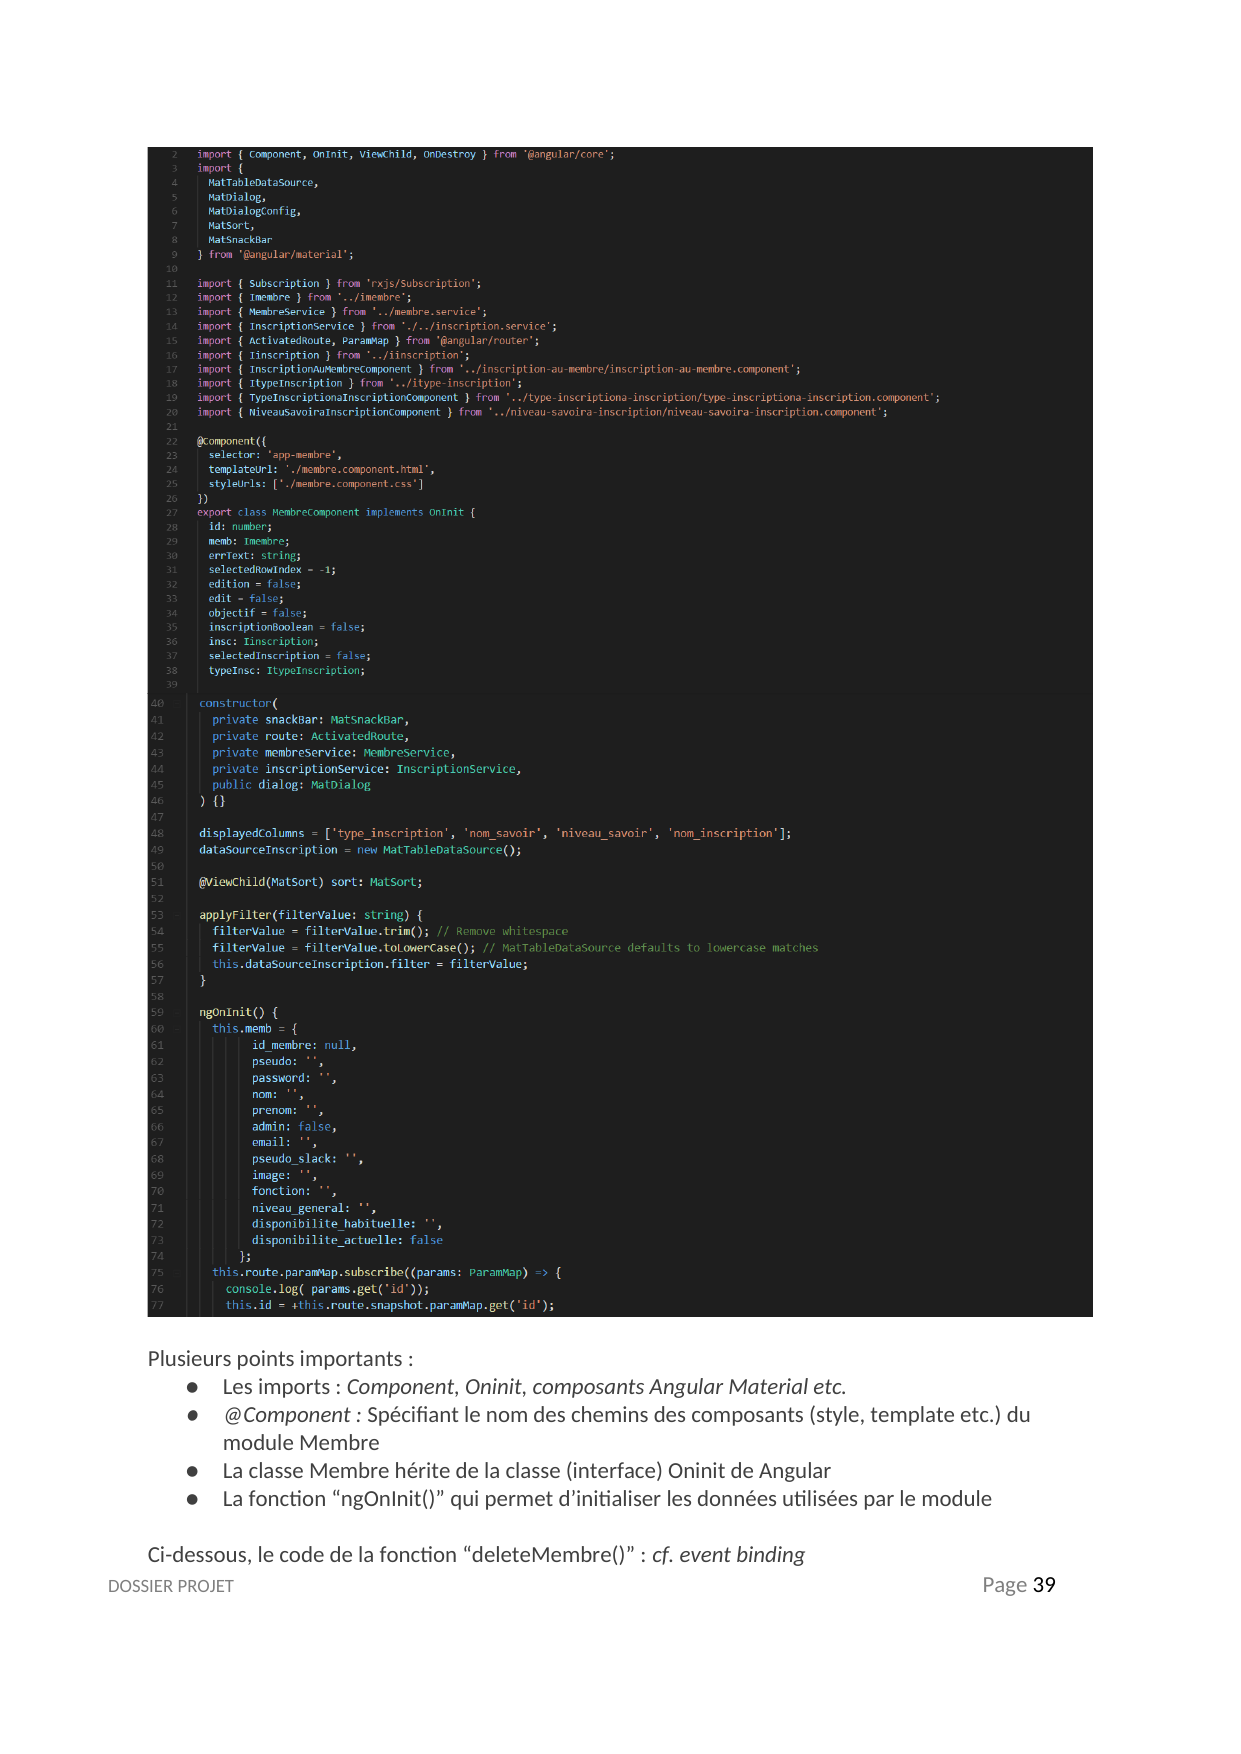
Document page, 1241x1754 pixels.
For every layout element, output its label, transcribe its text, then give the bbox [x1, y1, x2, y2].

text Plusieurs points importants : [148, 1344, 1093, 1372]
list @Component : Spécifiant le nom des chemins des composants (style, template etc.) du module Membre [185, 1400, 1093, 1456]
text Ci-dessous, le code de la fonction “deleteMembre()” : cf. event binding [148, 1541, 1093, 1568]
picture [147, 147, 1093, 1317]
list La fonction “ngOnInit()” qui permet d’initialiser les données utilisées par le module [185, 1484, 1093, 1512]
list Les imports : Component, Oninit, composants Angular Material etc. [185, 1372, 1093, 1400]
list La classe Membre hérite de la classe (interface) Oninit de Angular [185, 1456, 1093, 1484]
